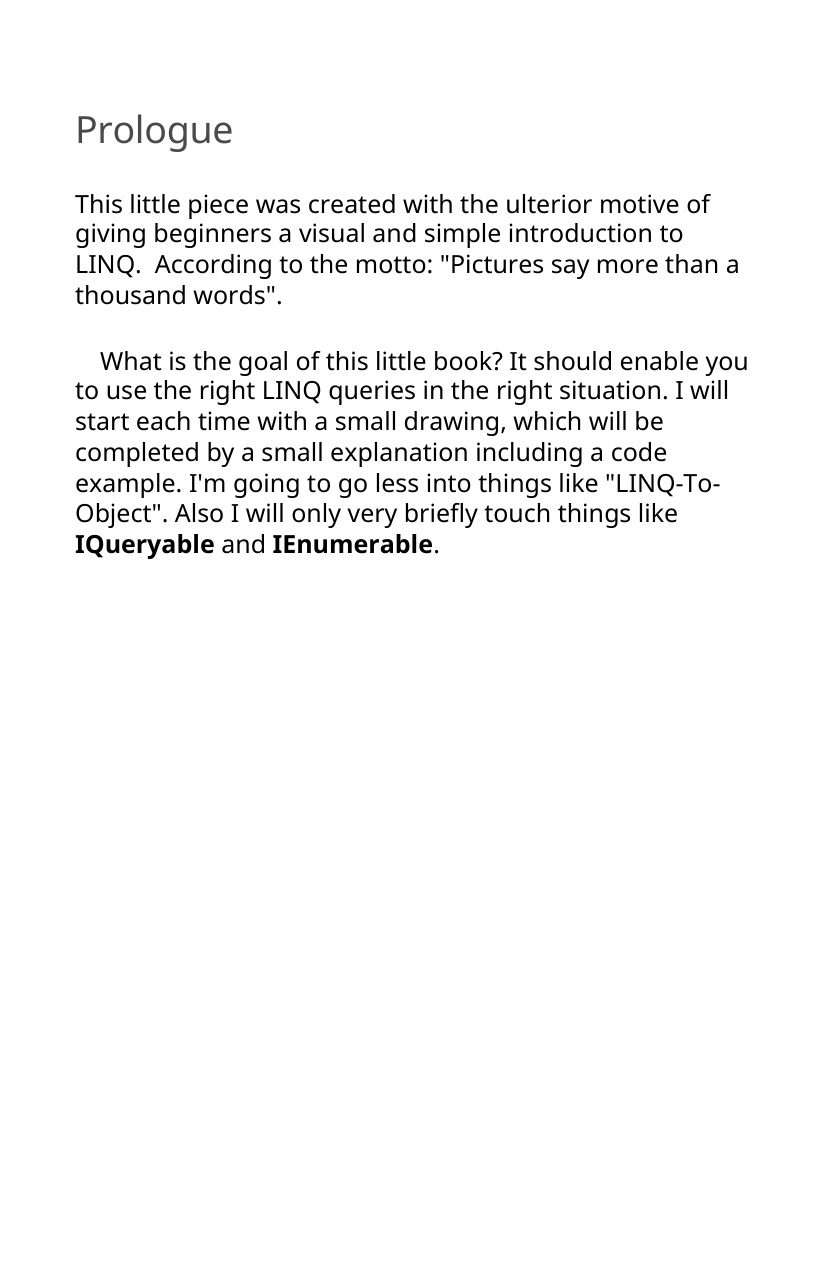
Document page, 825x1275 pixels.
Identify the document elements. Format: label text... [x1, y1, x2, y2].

text What is the goal of this little book? It should enable you to use the right LINQ queries in the right situation. I will start each time with a small drawing, which will be completed by a small explanation including a code example. I'm going to go less into things like "LINQ-To-Object". Also I will only very briefly touch things like IQueryable and IEnumerable. [75, 346, 750, 561]
text This little piece was created with the ulterior motive of giving beginners a visual and simple introduction to LINQ. According to the motto: "Pictures say more than a thousand words". [75, 189, 750, 312]
text Prologue [75, 104, 750, 155]
